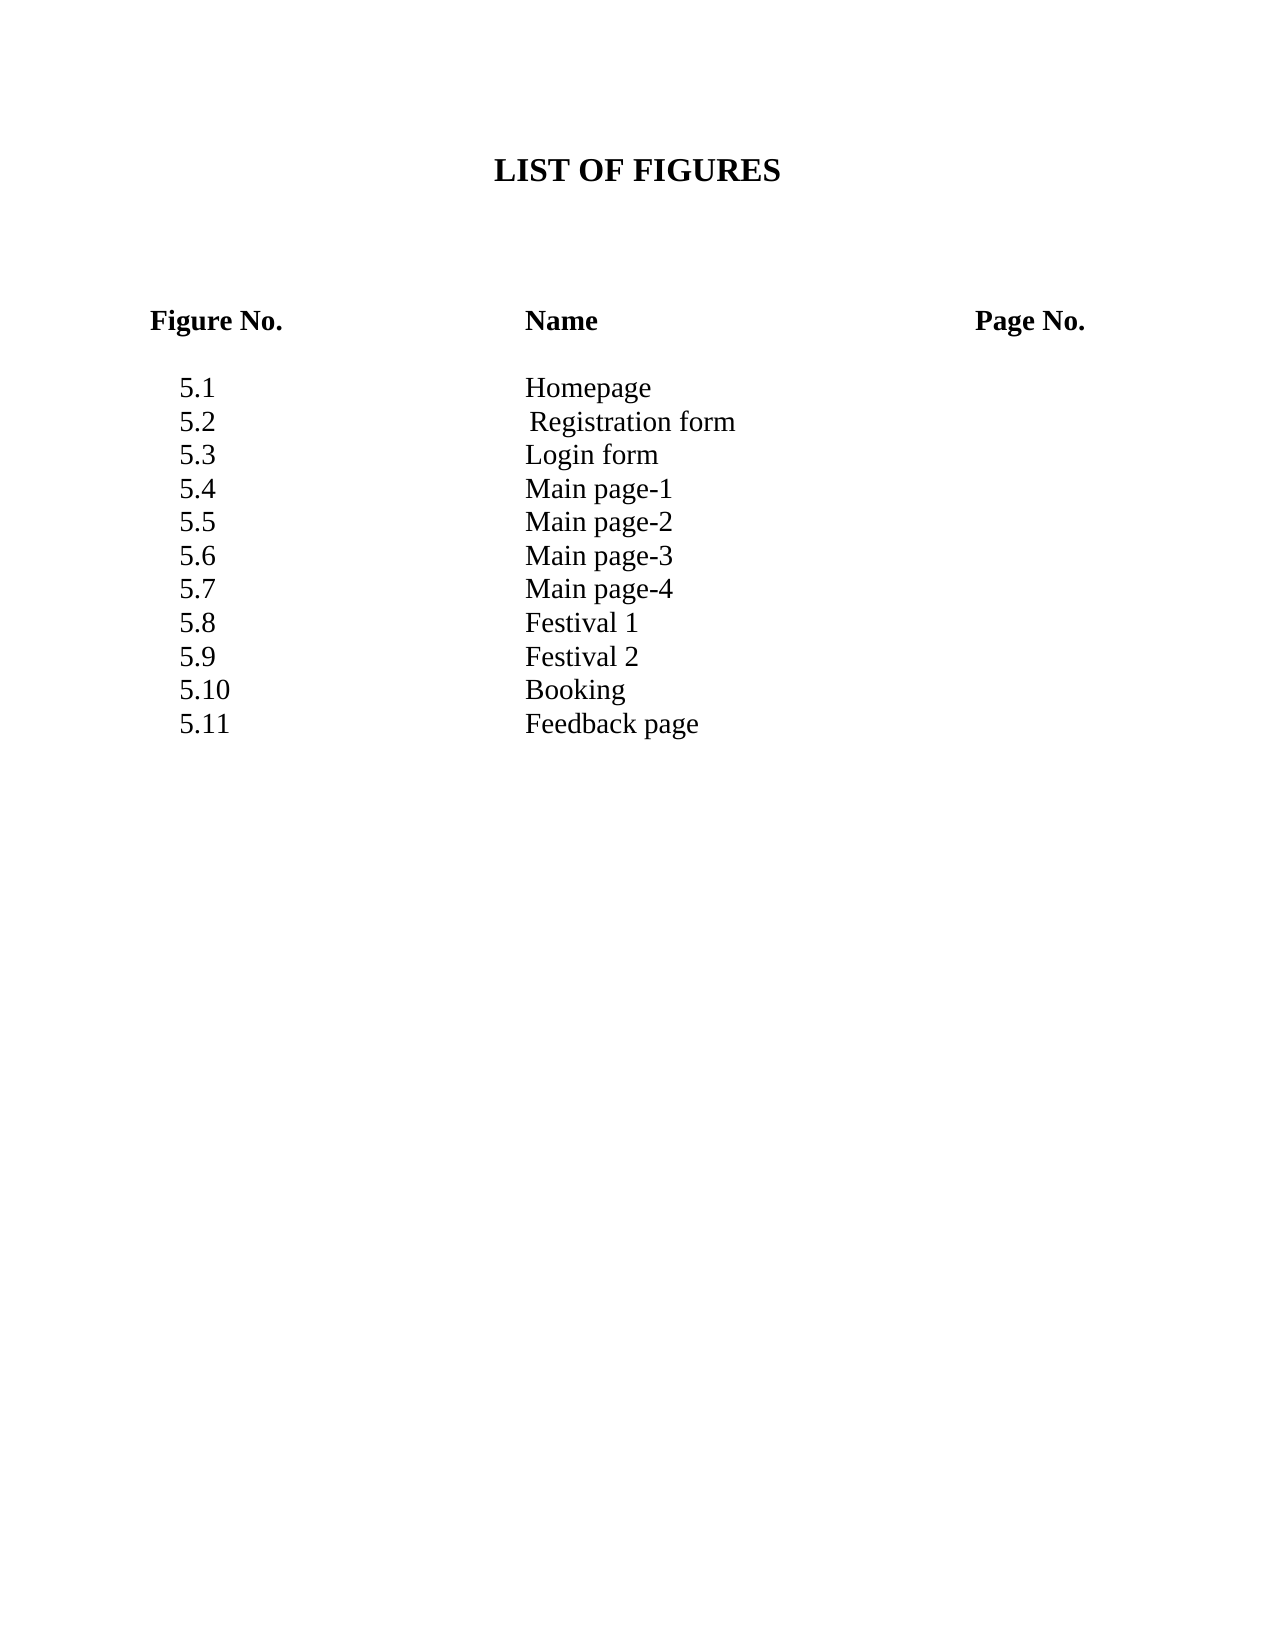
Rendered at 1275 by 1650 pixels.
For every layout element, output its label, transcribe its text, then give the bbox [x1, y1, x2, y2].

text Figure No. Name Page No. [150, 303, 1125, 337]
text 5.2 Registration form [150, 404, 1125, 437]
text 5.10 Booking [150, 672, 1125, 706]
text 5.3 Login form [150, 437, 1125, 471]
text 5.5 Main page-2 [150, 504, 1125, 538]
text 5.8 Festival 1 [150, 605, 1125, 639]
text 5.7 Main page-4 [150, 572, 1125, 605]
text 5.9 Festival 2 [150, 639, 1125, 672]
text 5.4 Main page-1 [150, 471, 1125, 504]
text LIST OF FIGURES [150, 150, 1125, 188]
text 5.1 Homepage [150, 370, 1125, 404]
text 5.11 Feedback page [150, 706, 1125, 739]
text 5.6 Main page-3 [150, 538, 1125, 572]
